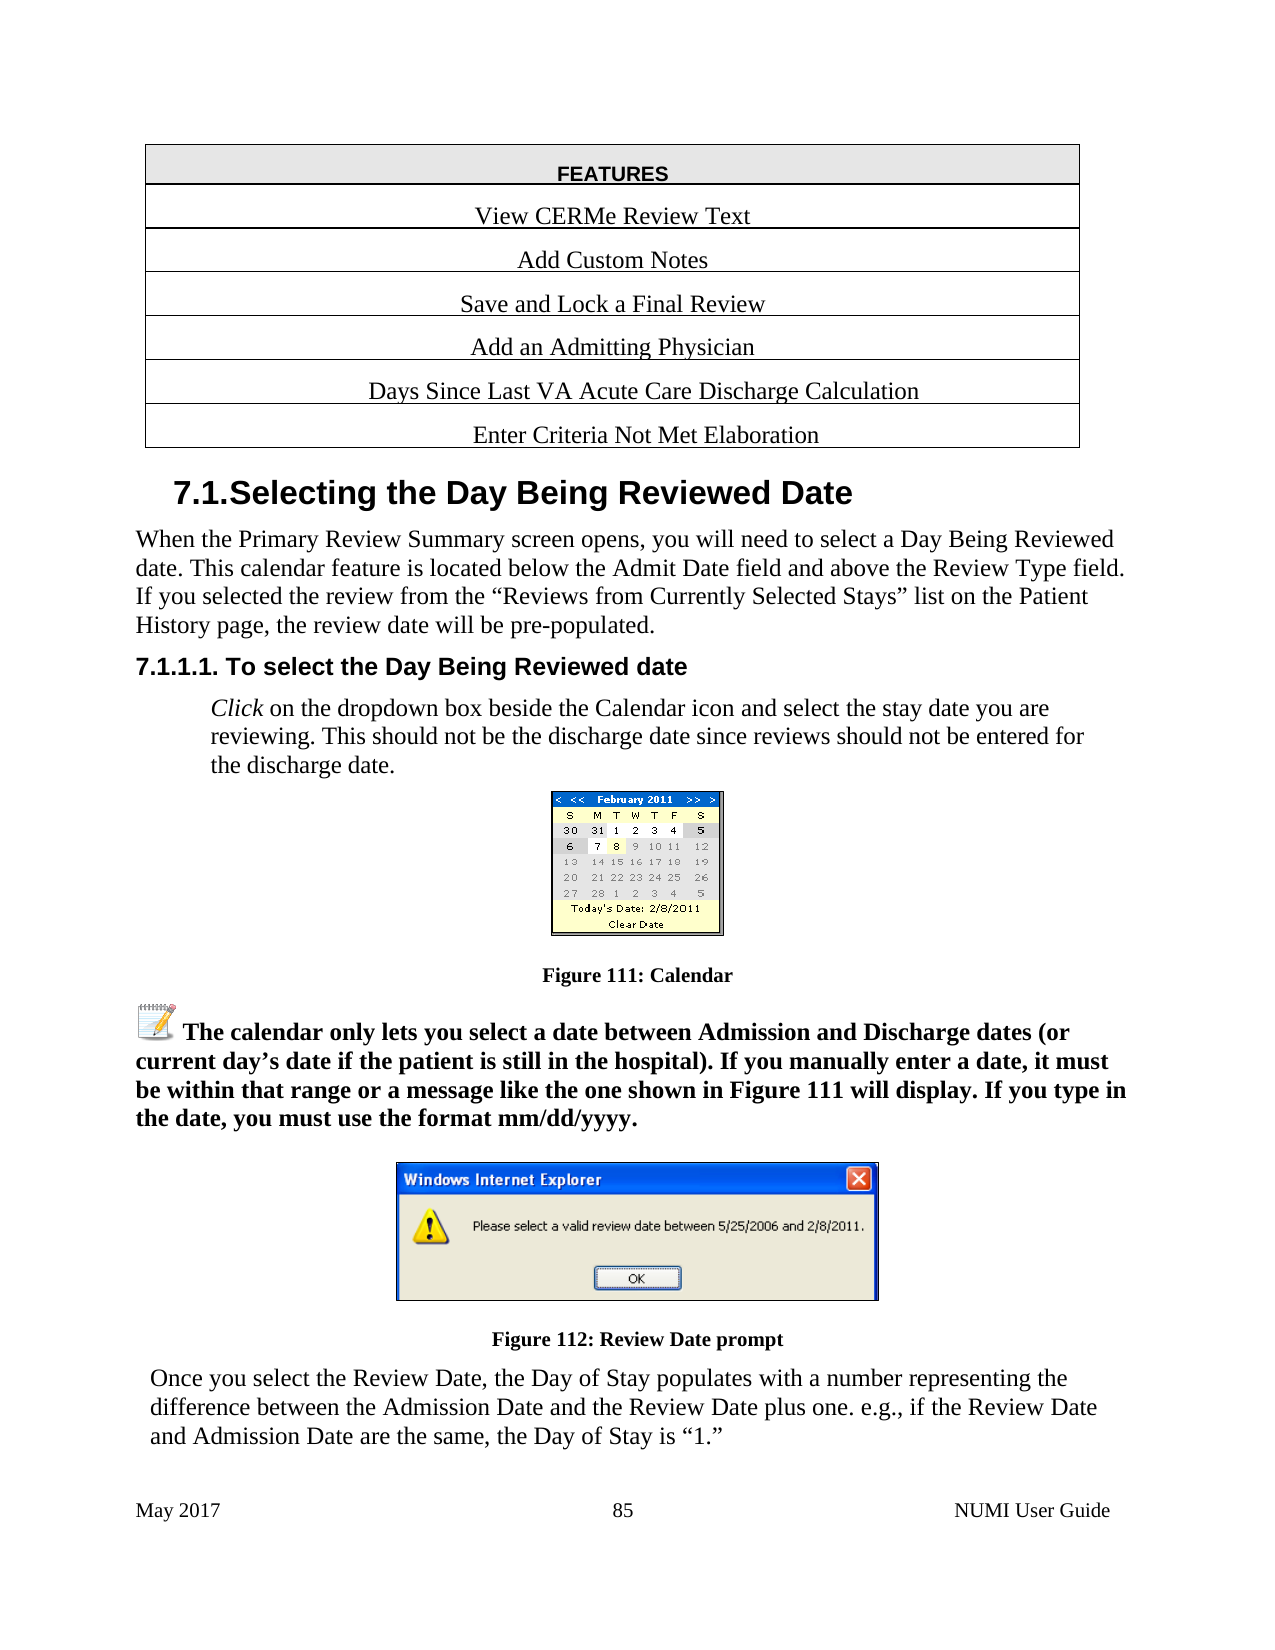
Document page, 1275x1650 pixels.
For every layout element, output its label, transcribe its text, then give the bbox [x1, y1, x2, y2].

subtitle Selecting the Day Being Reviewed Date [173, 473, 1139, 511]
text When the Primary Review Summary screen opens, you will need to select a Day Being Reviewed date. This calendar feature is located below the Admit Date field and above the Review Type field. If you selected the review from the “Reviews from Currently Selected Stays” list on the Patient History page, the review date will be pre-populated. [135, 524, 1139, 639]
picture [552, 792, 723, 935]
text Figure 111: Calendar [135, 963, 1139, 987]
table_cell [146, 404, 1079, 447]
picture [135, 1000, 177, 1041]
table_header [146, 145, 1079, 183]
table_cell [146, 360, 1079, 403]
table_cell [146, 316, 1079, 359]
text The calendar only lets you select a date between Admission and Discharge dates (or current day’s date if the patient is still in the hospital). If you manually enter a date, it must be within that range or a message like the one shown in Figure 111 will display. If you type in the date, you must use the format mm/dd/yyyy. [135, 1000, 1139, 1132]
picture [397, 1163, 878, 1300]
text Once you select the Review Date, the Day of Stay populates with a number representing the difference between the Admission Date and the Review Date plus one. e.g., if the Review Date and Admission Date are the same, the Day of Stay is “1.” [150, 1363, 1122, 1449]
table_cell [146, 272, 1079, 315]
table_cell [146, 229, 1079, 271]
subtitle To select the Day Being Reviewed date [135, 651, 1139, 680]
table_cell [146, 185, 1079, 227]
text Click on the dropdown box beside the Calendar icon and select the stay date you are reviewing. This should not be the discharge date since reviews should not be entered for the discharge date. [210, 693, 1104, 779]
text Figure 112: Review Date prompt [135, 1327, 1139, 1351]
